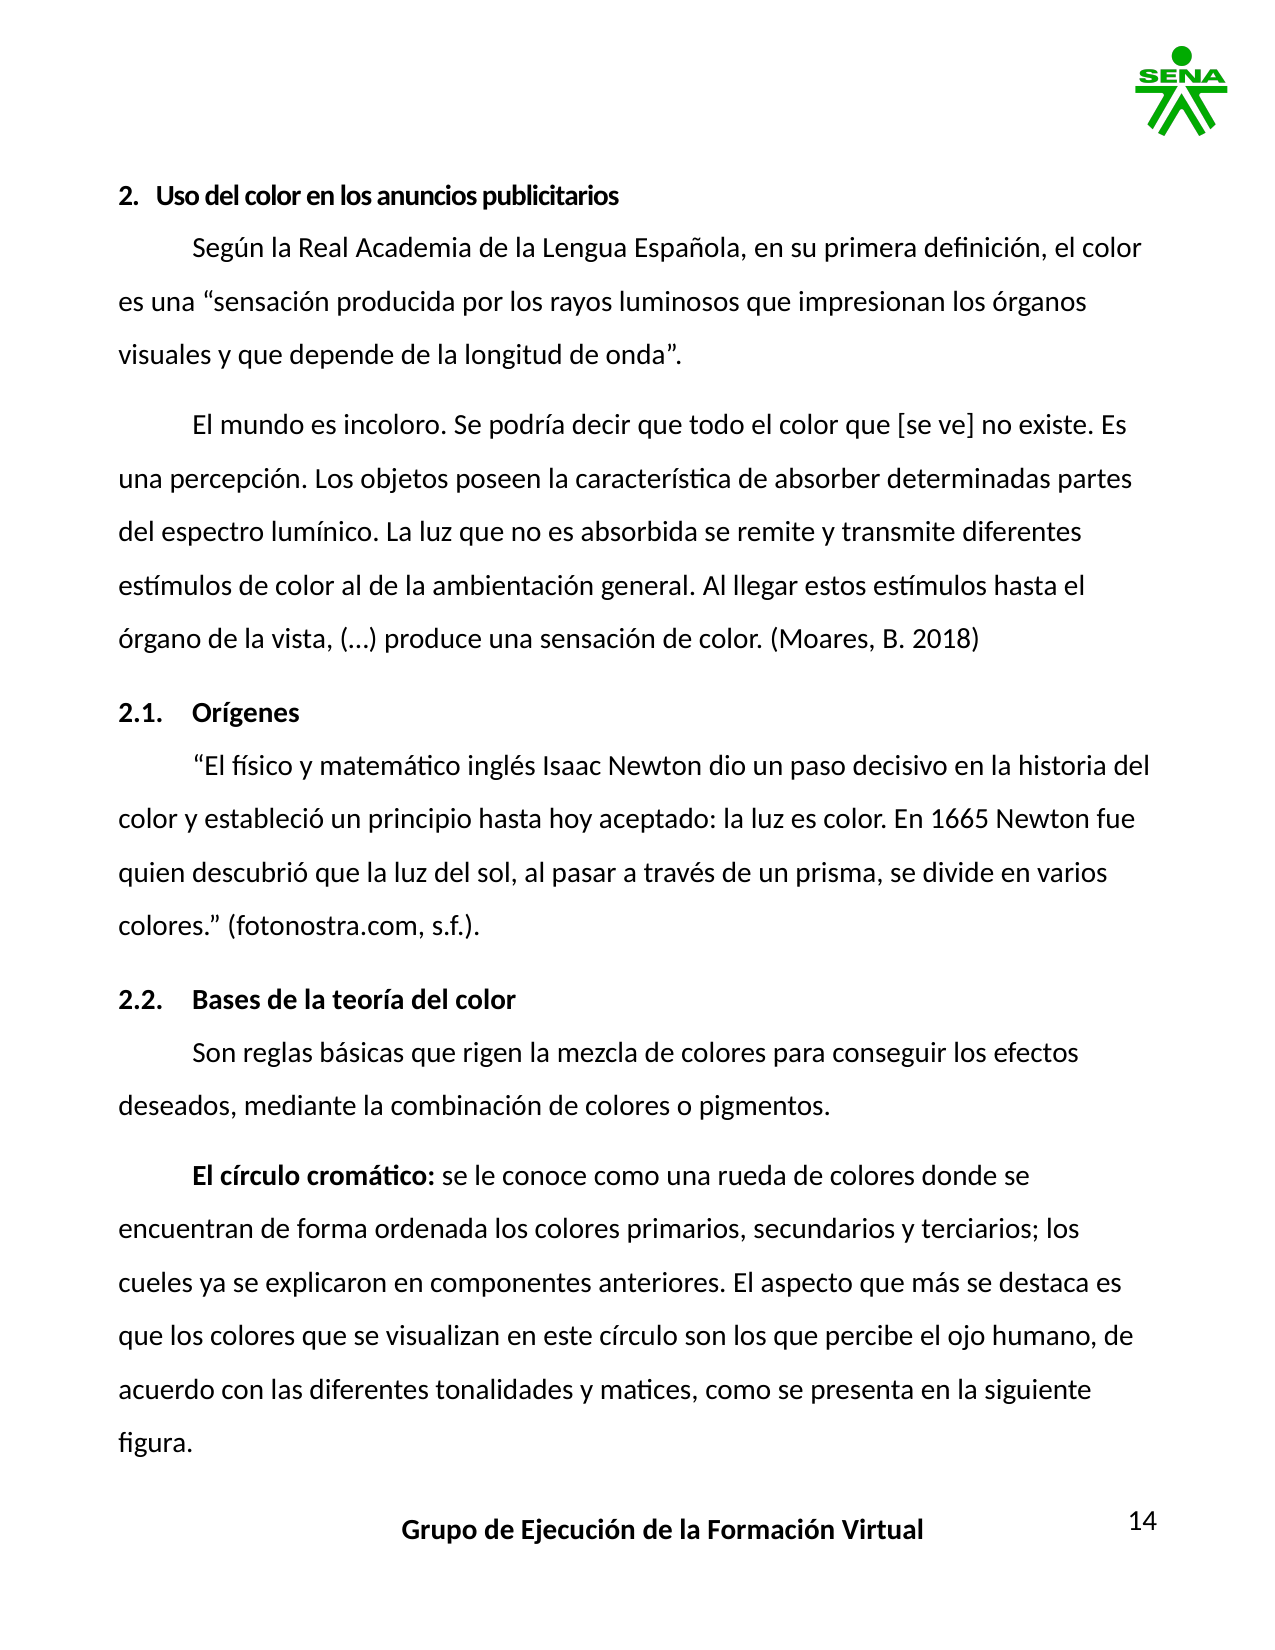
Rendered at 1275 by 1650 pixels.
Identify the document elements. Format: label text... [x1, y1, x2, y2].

text “El físico y matemático inglés Isaac Newton dio un paso decisivo en la historia del color y estableció un principio hasta hoy aceptado: la luz es color. En 1665 Newton fue quien descubrió que la luz del sol, al pasar a través de un prisma, se divide en varios colores.” (fotonostra.com, s.f.). [118, 747, 1157, 943]
subtitle Uso del color en los anuncios publicitarios [118, 177, 1157, 213]
picture [1135, 46, 1228, 136]
text El círculo cromático: se le conoce como una rueda de colores donde se encuentran de forma ordenada los colores primarios, secundarios y terciarios; los cueles ya se explicaron en componentes anteriores. El aspecto que más se destaca es que los colores que se visualizan en este círculo son los que percibe el ojo humano, de acuerdo con las diferentes tonalidades y matices, como se presenta en la siguiente figura. [118, 1157, 1157, 1460]
text El mundo es incoloro. Se podría decir que todo el color que [se ve] no existe. Es una percepción. Los objetos poseen la característica de absorber determinadas partes del espectro lumínico. La luz que no es absorbida se remite y transmite diferentes estímulos de color al de la ambientación general. Al llegar estos estímulos hasta el órgano de la vista, (…) produce una sensación de color. (Moares, B. 2018) [118, 406, 1157, 656]
text Son reglas básicas que rigen la mezcla de colores para conseguir los efectos deseados, mediante la combinación de colores o pigmentos. [118, 1034, 1157, 1123]
subtitle Orígenes [118, 694, 1157, 730]
subtitle Bases de la teoría del color [118, 981, 1157, 1017]
text Según la Real Academia de la Lengua Española, en su primera definición, el color es una “sensación producida por los rayos luminosos que impresionan los órganos visuales y que depende de la longitud de onda”. [118, 229, 1157, 372]
